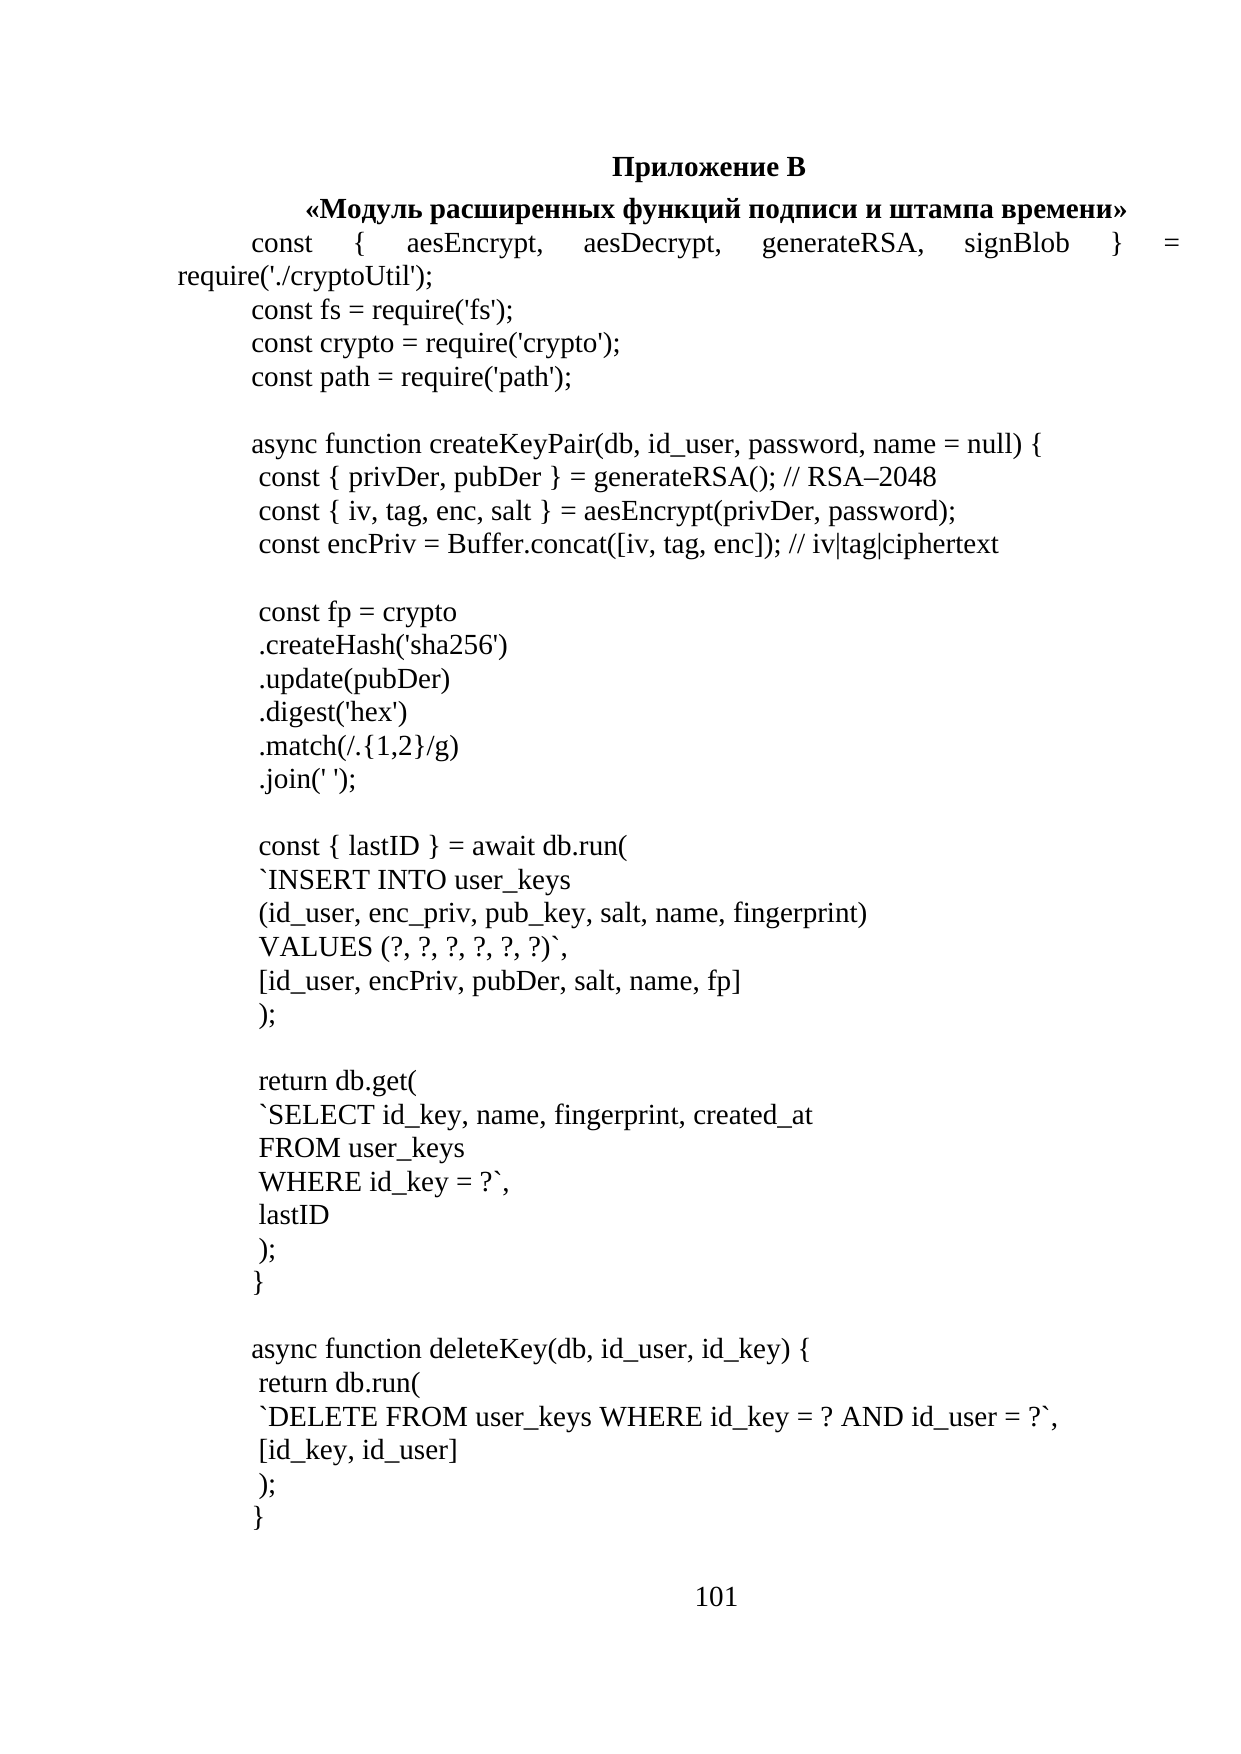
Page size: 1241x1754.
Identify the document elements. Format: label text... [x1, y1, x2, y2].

text `DELETE FROM user_keys WHERE id_key = ? AND id_user = ?`, [177, 1399, 1181, 1432]
text `SELECT id_key, name, fingerprint, created_at [177, 1097, 1181, 1130]
text const encPriv = Buffer.concat([iv, tag, enc]); // iv|tag|ciphertext [177, 527, 1181, 560]
text const fs = require('fs'); [177, 292, 1181, 325]
text .digest('hex') [177, 694, 1181, 728]
text .match(/.{1,2}/g) [177, 728, 1181, 761]
text lastID [177, 1197, 1181, 1231]
text .join(' '); [177, 761, 1181, 795]
text const { aesEncrypt, aesDecrypt, generateRSA, signBlob } = require('./cryptoUtil'); [177, 225, 1181, 292]
text ); [177, 996, 1181, 1030]
text return db.get( [177, 1063, 1181, 1097]
text `INSERT INTO user_keys [177, 862, 1181, 896]
text const { iv, tag, enc, salt } = aesEncrypt(privDer, password); [177, 493, 1181, 527]
text VALUES (?, ?, ?, ?, ?, ?)`, [177, 929, 1181, 963]
subtitle Приложение В [236, 149, 1181, 183]
text const path = require('path'); [177, 359, 1181, 392]
text } [177, 1264, 1181, 1298]
text const crypto = require('crypto'); [177, 325, 1181, 359]
text const { lastID } = await db.run( [177, 828, 1181, 862]
text «Модуль расширенных функций подписи и штампа времени» [177, 191, 1181, 225]
text const { privDer, pubDer } = generateRSA(); // RSA–2048 [177, 459, 1181, 493]
text (id_user, enc_priv, pub_key, salt, name, fingerprint) [177, 896, 1181, 929]
text ); [177, 1231, 1181, 1264]
text [id_user, encPriv, pubDer, salt, name, fp] [177, 963, 1181, 996]
text .createHash('sha256') [177, 627, 1181, 661]
text .update(pubDer) [177, 661, 1181, 694]
text const fp = crypto [177, 594, 1181, 627]
text } [177, 1499, 1181, 1533]
text [id_key, id_user] [177, 1432, 1181, 1466]
text async function createKeyPair(db, id_user, password, name = null) { [177, 426, 1181, 459]
text ); [177, 1466, 1181, 1499]
text return db.run( [177, 1365, 1181, 1399]
text async function deleteKey(db, id_user, id_key) { [177, 1332, 1181, 1365]
text WHERE id_key = ?`, [177, 1164, 1181, 1197]
text FROM user_keys [177, 1130, 1181, 1164]
